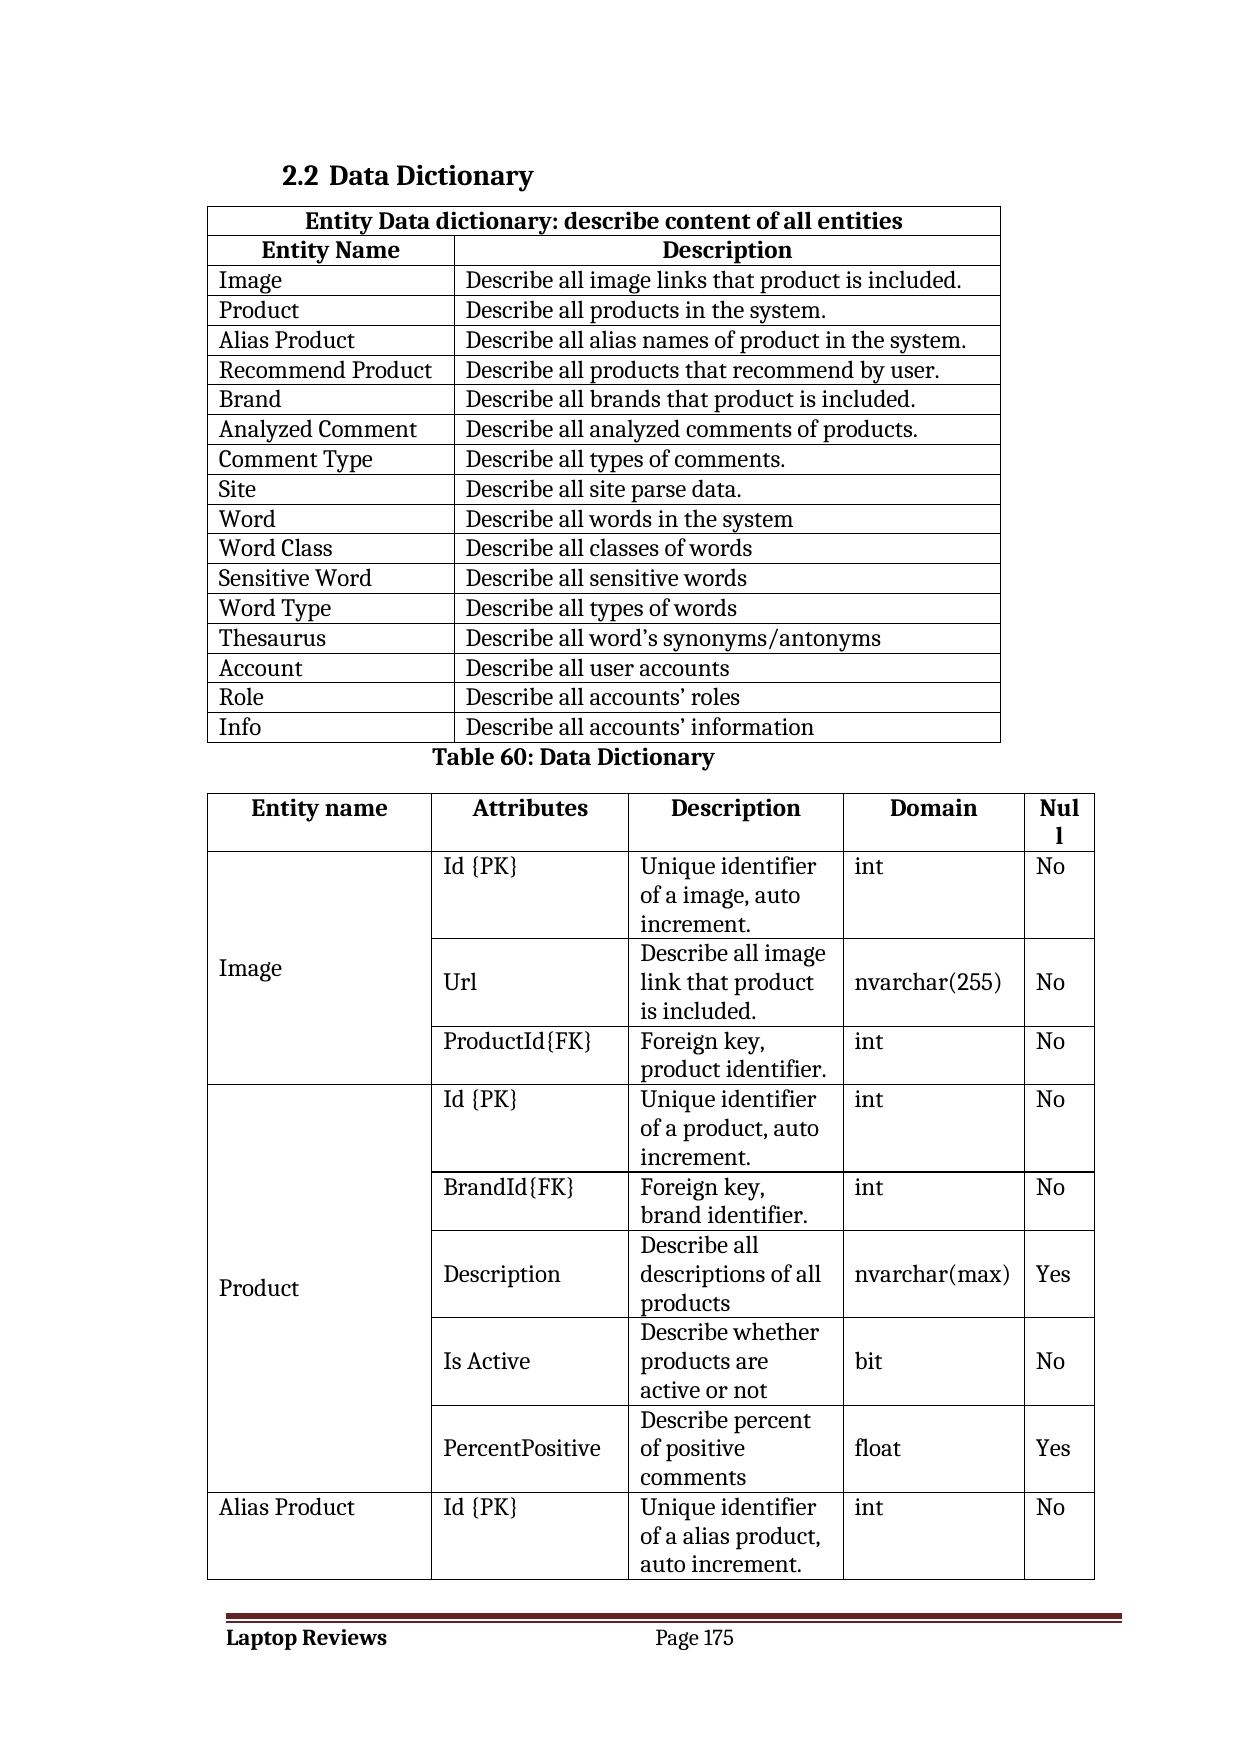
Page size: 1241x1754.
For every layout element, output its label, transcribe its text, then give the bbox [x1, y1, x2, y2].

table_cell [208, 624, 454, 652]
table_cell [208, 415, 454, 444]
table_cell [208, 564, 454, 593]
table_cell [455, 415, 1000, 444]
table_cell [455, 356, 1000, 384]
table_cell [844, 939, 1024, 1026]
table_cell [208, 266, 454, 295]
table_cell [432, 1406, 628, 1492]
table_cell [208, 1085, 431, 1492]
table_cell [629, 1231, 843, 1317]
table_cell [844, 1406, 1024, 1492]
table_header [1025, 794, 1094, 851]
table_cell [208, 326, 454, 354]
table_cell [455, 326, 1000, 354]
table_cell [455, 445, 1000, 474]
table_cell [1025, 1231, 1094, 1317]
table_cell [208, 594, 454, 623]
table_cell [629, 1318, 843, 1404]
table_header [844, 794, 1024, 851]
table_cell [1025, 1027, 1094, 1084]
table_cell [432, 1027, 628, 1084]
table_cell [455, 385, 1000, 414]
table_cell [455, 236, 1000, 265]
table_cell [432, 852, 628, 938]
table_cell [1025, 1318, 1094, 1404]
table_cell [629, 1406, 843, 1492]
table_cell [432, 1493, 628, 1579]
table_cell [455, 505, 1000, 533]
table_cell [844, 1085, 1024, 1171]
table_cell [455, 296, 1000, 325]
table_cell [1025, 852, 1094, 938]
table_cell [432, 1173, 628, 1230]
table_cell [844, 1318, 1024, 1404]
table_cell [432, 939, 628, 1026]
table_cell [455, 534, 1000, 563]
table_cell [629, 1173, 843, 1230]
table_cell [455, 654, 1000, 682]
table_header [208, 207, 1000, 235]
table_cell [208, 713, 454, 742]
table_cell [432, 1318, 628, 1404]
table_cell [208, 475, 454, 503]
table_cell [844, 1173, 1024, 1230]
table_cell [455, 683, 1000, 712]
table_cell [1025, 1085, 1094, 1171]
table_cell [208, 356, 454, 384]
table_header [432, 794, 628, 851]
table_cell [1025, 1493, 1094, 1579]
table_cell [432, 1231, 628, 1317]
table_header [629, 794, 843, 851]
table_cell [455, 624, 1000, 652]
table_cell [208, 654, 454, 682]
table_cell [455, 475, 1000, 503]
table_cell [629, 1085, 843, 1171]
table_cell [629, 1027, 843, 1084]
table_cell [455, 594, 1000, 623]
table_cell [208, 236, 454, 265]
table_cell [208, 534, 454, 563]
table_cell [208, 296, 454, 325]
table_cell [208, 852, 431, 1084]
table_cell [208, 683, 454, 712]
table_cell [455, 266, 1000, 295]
subtitle Data Dictionary [282, 159, 1122, 193]
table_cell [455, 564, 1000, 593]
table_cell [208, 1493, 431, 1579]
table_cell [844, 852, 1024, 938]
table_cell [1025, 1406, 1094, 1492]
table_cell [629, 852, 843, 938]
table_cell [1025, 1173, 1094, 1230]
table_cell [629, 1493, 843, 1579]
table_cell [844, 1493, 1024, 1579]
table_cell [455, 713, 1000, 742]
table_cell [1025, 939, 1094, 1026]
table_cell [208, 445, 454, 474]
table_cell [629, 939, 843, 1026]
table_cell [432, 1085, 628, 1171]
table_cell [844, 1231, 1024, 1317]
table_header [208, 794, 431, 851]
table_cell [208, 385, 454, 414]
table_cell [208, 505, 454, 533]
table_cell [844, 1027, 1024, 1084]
